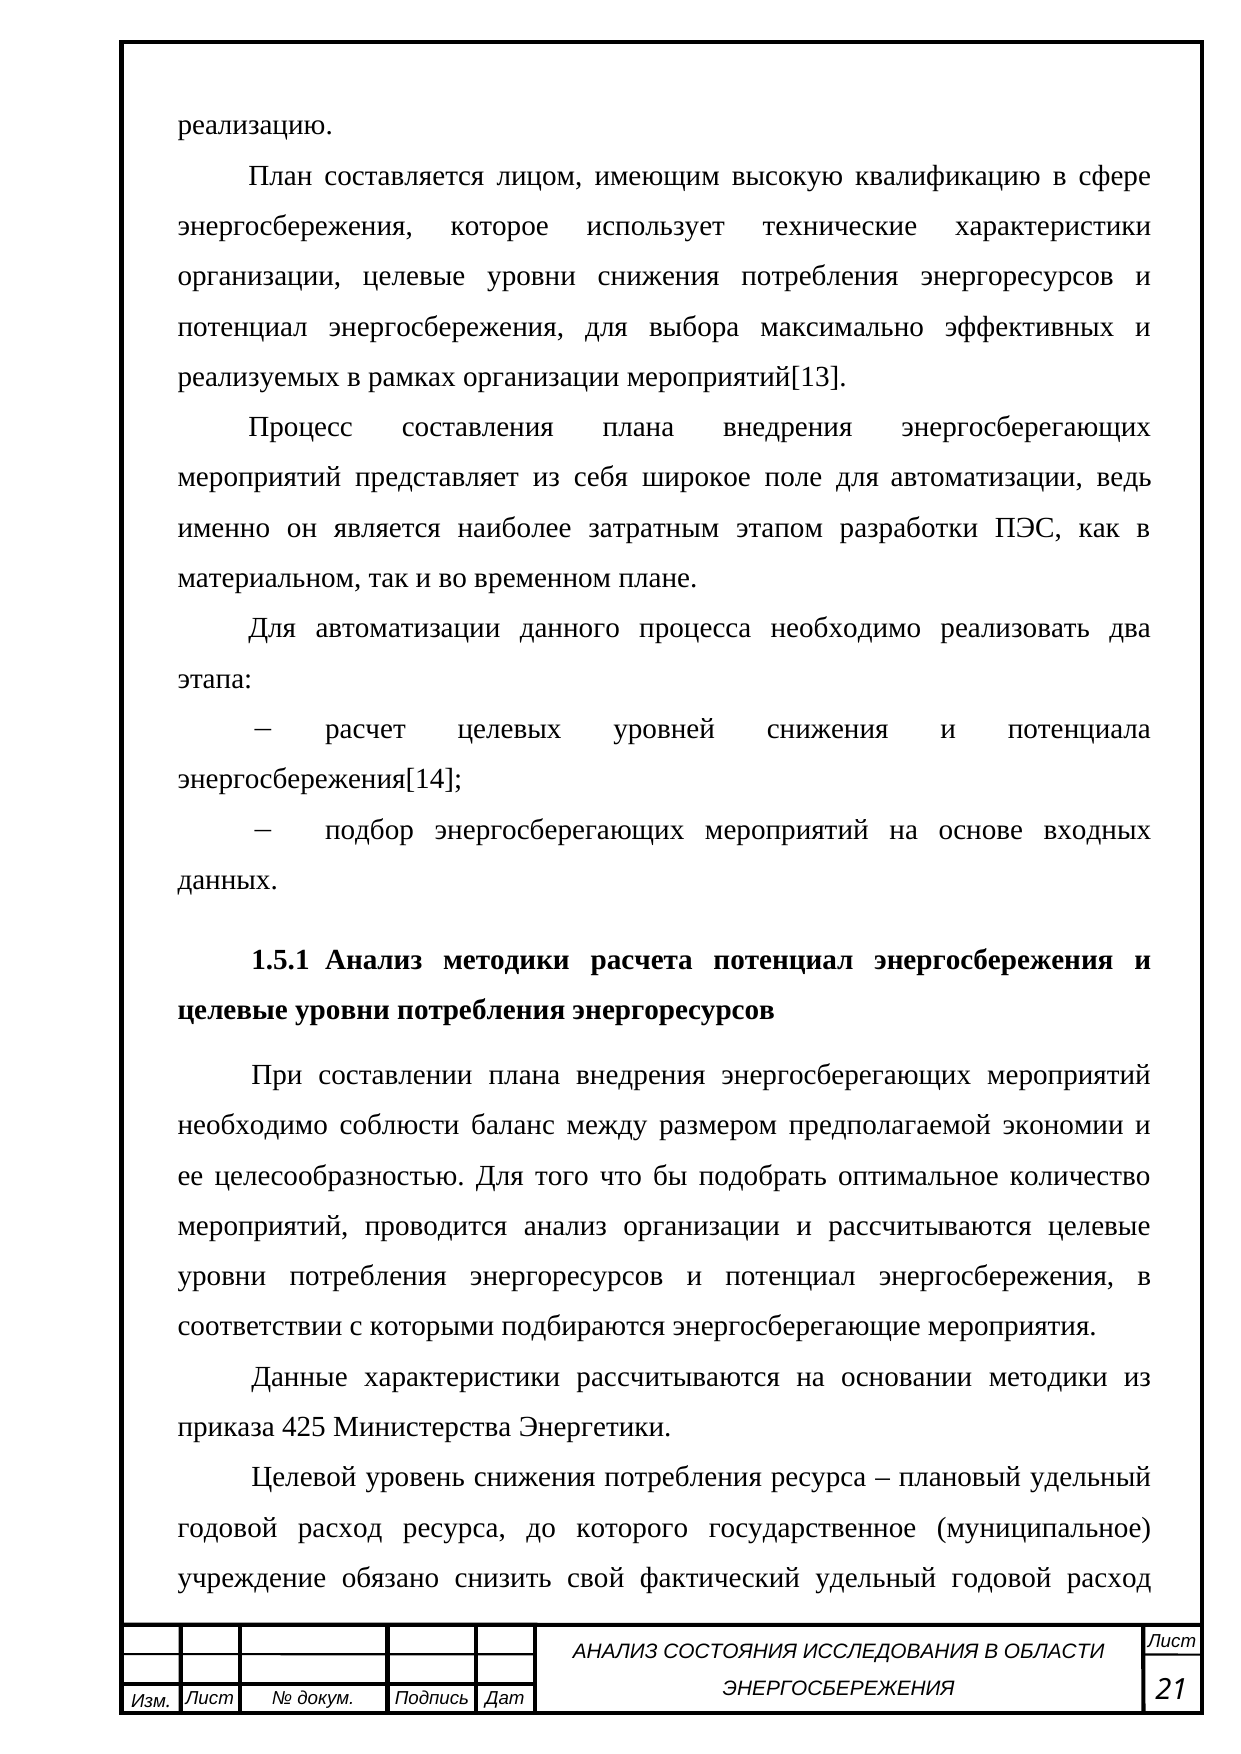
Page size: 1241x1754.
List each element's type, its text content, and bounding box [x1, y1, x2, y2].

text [177, 1459, 1152, 1594]
text Процесс составления плана внедрения энергосберегающих мероприятий представляет из себя широкое поле для автоматизации, ведь именно он является наиболее затратным этапом разработки ПЭС, как в материальном, так и во временном плане. [177, 409, 1152, 594]
text План составляется лицом, имеющим высокую квалификацию в сфере энергосбережения, которое использует технические характеристики организации, целевые уровни снижения потребления энергоресурсов и потенциал энергосбережения, для выбора максимально эффективных и реализуемых в рамках организации мероприятий[13]. [177, 158, 1152, 392]
list расчет целевых уровней снижения и потенциала энергосбережения[14]; [177, 711, 1152, 795]
text При составлении плана внедрения энергосберегающих мероприятий необходимо соблюсти баланс между размером предполагаемой экономии и ее целесообразностью. Для того что бы подобрать оптимальное количество мероприятий, проводится анализ организации и рассчитываются целевые уровни потребления энергоресурсов и потенциал энергосбережения, в соответствии с которыми подбираются энергосберегающие мероприятия. [177, 1057, 1152, 1342]
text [177, 107, 1152, 141]
text Для автоматизации данного процесса необходимо реализовать два этапа: [177, 611, 1152, 694]
subtitle Анализ методики расчета потенциал энергосбережения и целевые уровни потребления энергоресурсов [177, 942, 1152, 1026]
list подбор энергосберегающих мероприятий на основе входных данных. [177, 812, 1152, 896]
text Данные характеристики рассчитываются на основании методики из приказа 425 Министерства Энергетики. [177, 1359, 1152, 1443]
